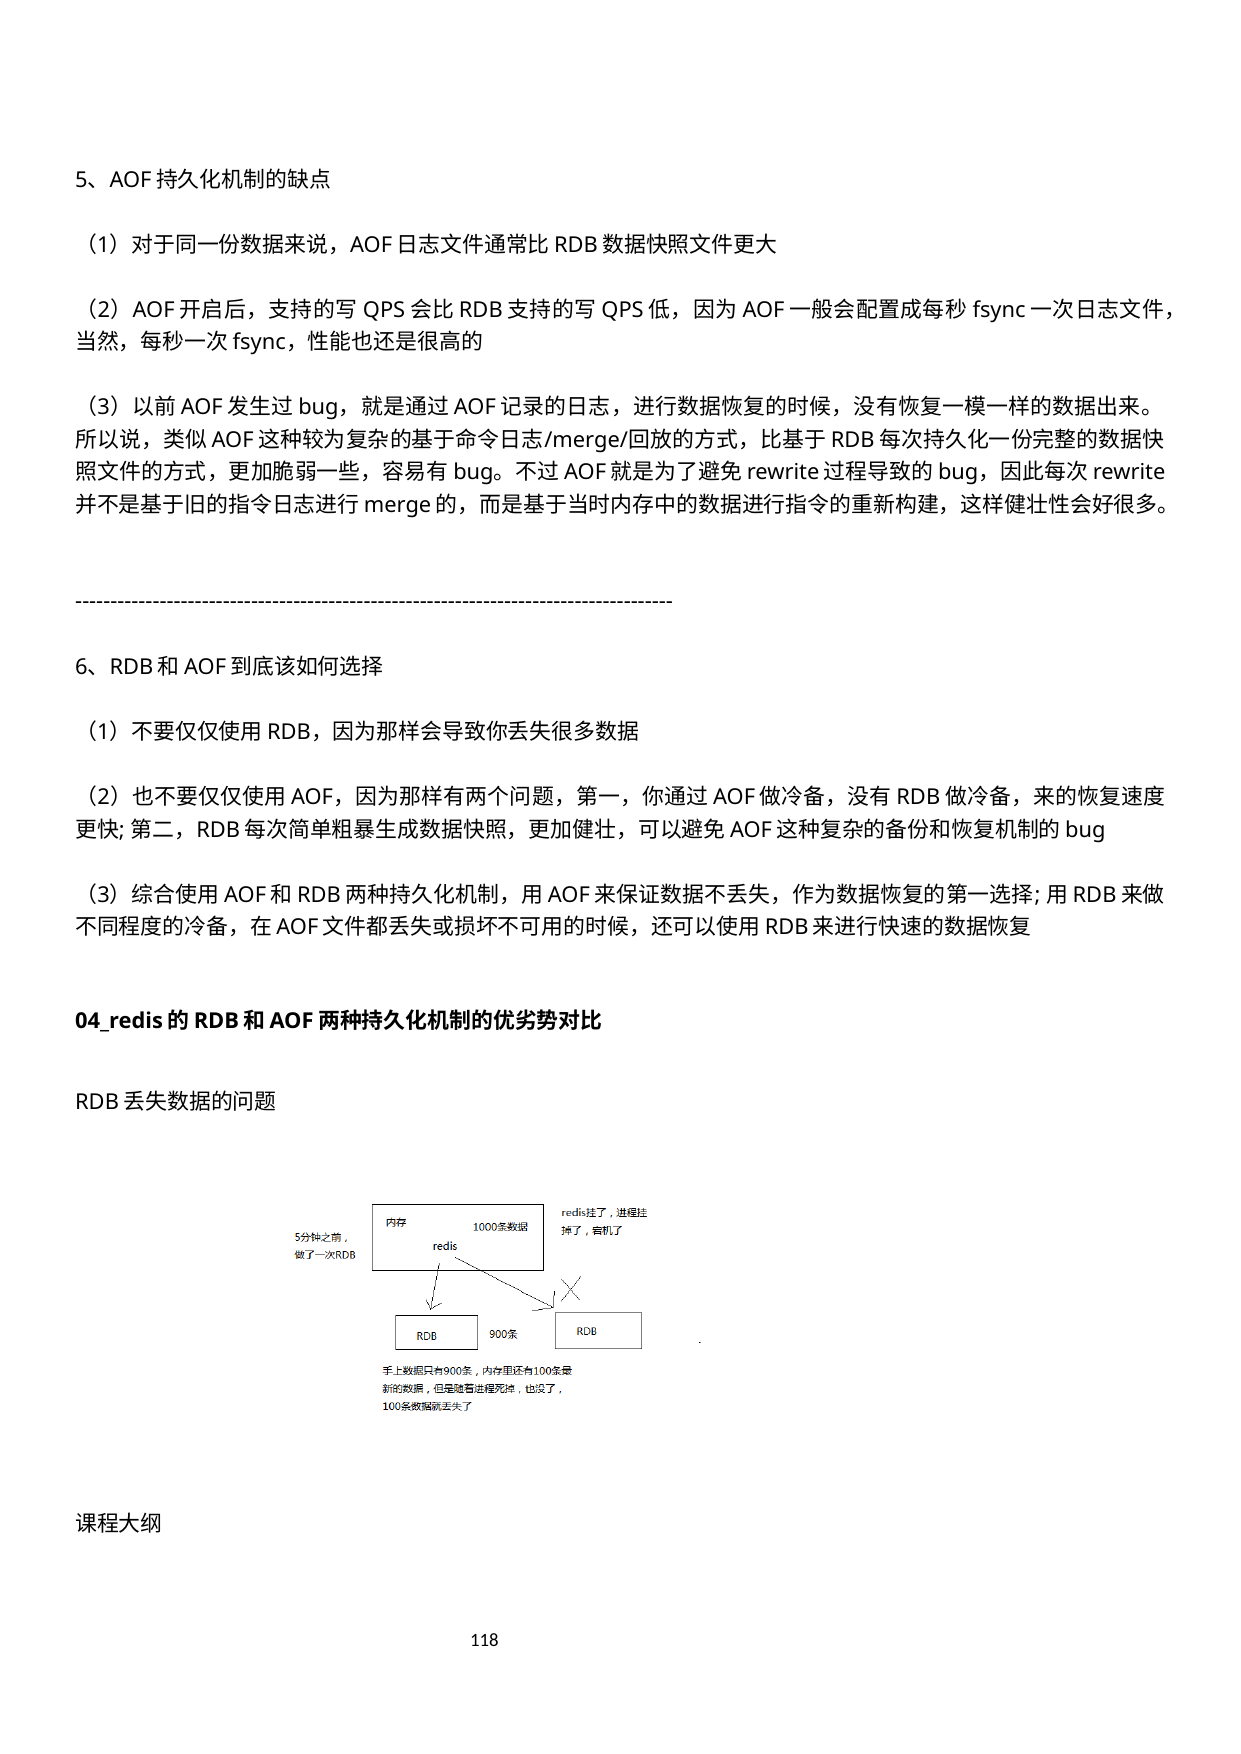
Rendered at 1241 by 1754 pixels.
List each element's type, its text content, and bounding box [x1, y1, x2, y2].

text ------------------------------------------------------------------------------------- [75, 584, 1165, 616]
text 5、AOF持久化机制的缺点 [75, 161, 1165, 194]
text 6、RDB和AOF到底该如何选择 [75, 649, 1165, 681]
text 课程大纲 [75, 1506, 1165, 1538]
text （3）以前AOF发生过bug，就是通过AOF记录的日志，进行数据恢复的时候，没有恢复一模一样的数据出来。所以说，类似AOF这种较为复杂的基于命令日志/merge/回放的方式，比基于RDB每次持久化一份完整的数据快照文件的方式，更加脆弱一些，容易有bug。不过AOF就是为了避免rewrite过程导致的bug，因此每次rewrite并不是基于旧的指令日志进行merge的，而是基于当时内存中的数据进行指令的重新构建，这样健壮性会好很多。 [75, 389, 1165, 519]
text （2）AOF开启后，支持的写QPS会比RDB支持的写QPS低，因为AOF一般会配置成每秒fsync一次日志文件，当然，每秒一次fsync，性能也还是很高的 [75, 291, 1165, 356]
picture [75, 1116, 939, 1456]
text （1）对于同一份数据来说，AOF日志文件通常比RDB数据快照文件更大 [75, 226, 1165, 259]
text （3）综合使用AOF和RDB两种持久化机制，用AOF来保证数据不丢失，作为数据恢复的第一选择; 用RDB来做不同程度的冷备，在AOF文件都丢失或损坏不可用的时候，还可以使用RDB来进行快速的数据恢复 [75, 876, 1165, 941]
text RDB丢失数据的问题 [75, 1083, 1165, 1116]
text （1）不要仅仅使用RDB，因为那样会导致你丢失很多数据 [75, 714, 1165, 746]
subtitle 04_redis的RDB和AOF两种持久化机制的优劣势对比 [75, 1003, 1165, 1036]
text （2）也不要仅仅使用AOF，因为那样有两个问题，第一，你通过AOF做冷备，没有RDB做冷备，来的恢复速度更快; 第二，RDB每次简单粗暴生成数据快照，更加健壮，可以避免AOF这种复杂的备份和恢复机制的bug [75, 779, 1165, 844]
